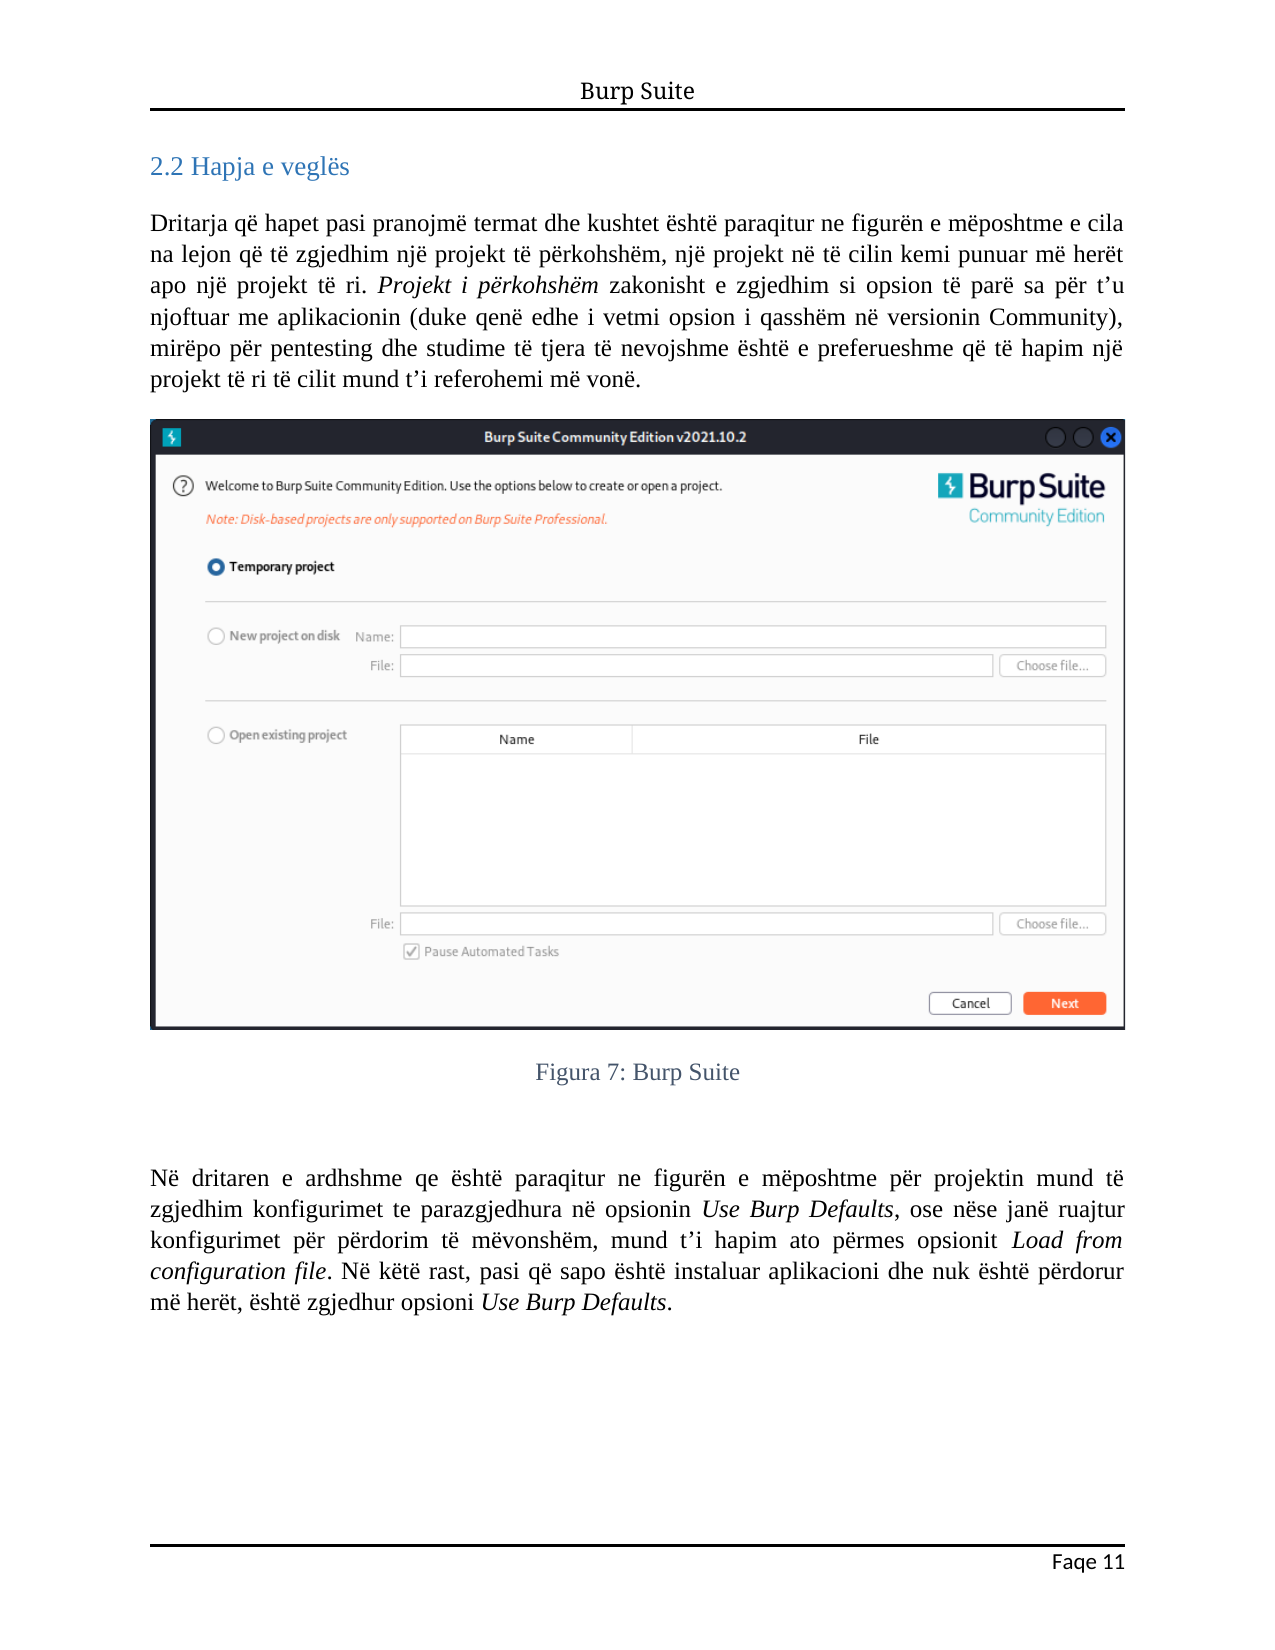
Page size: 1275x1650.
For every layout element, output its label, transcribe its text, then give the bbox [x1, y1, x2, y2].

picture [150, 419, 1125, 1030]
subtitle 2.2 Hapja e veglës [150, 150, 1125, 181]
text Figura 7: Burp Suite [150, 1057, 1125, 1086]
text Dritarja që hapet pasi pranojmë termat dhe kushtet është paraqitur ne figurën e mëposhtme e cila na lejon që të zgjedhim një projekt të përkohshëm, një projekt në të cilin kemi punuar më herët apo një projekt të ri. Projekt i përkohshëm zakonisht e zgjedhim si opsion të parë sa për t’u njoftuar me aplikacionin (duke qenë edhe i vetmi opsion i qasshëm në versionin Community), mirëpo për pentesting dhe studime të tjera të nevojshme është e preferueshme që të hapim një projekt të ri të cilit mund t’i referohemi më vonë. [150, 208, 1125, 392]
text Në dritaren e ardhshme qe është paraqitur ne figurën e mëposhtme për projektin mund të zgjedhim konfigurimet te parazgjedhura në opsionin Use Burp Defaults, ose nëse janë ruajtur konfigurimet për përdorim të mëvonshëm, mund t’i hapim ato përmes opsionit Load from configuration file. Në këtë rast, pasi që sapo është instaluar aplikacioni dhe nuk është përdorur më herët, është zgjedhur opsioni Use Burp Defaults. [150, 1163, 1125, 1316]
